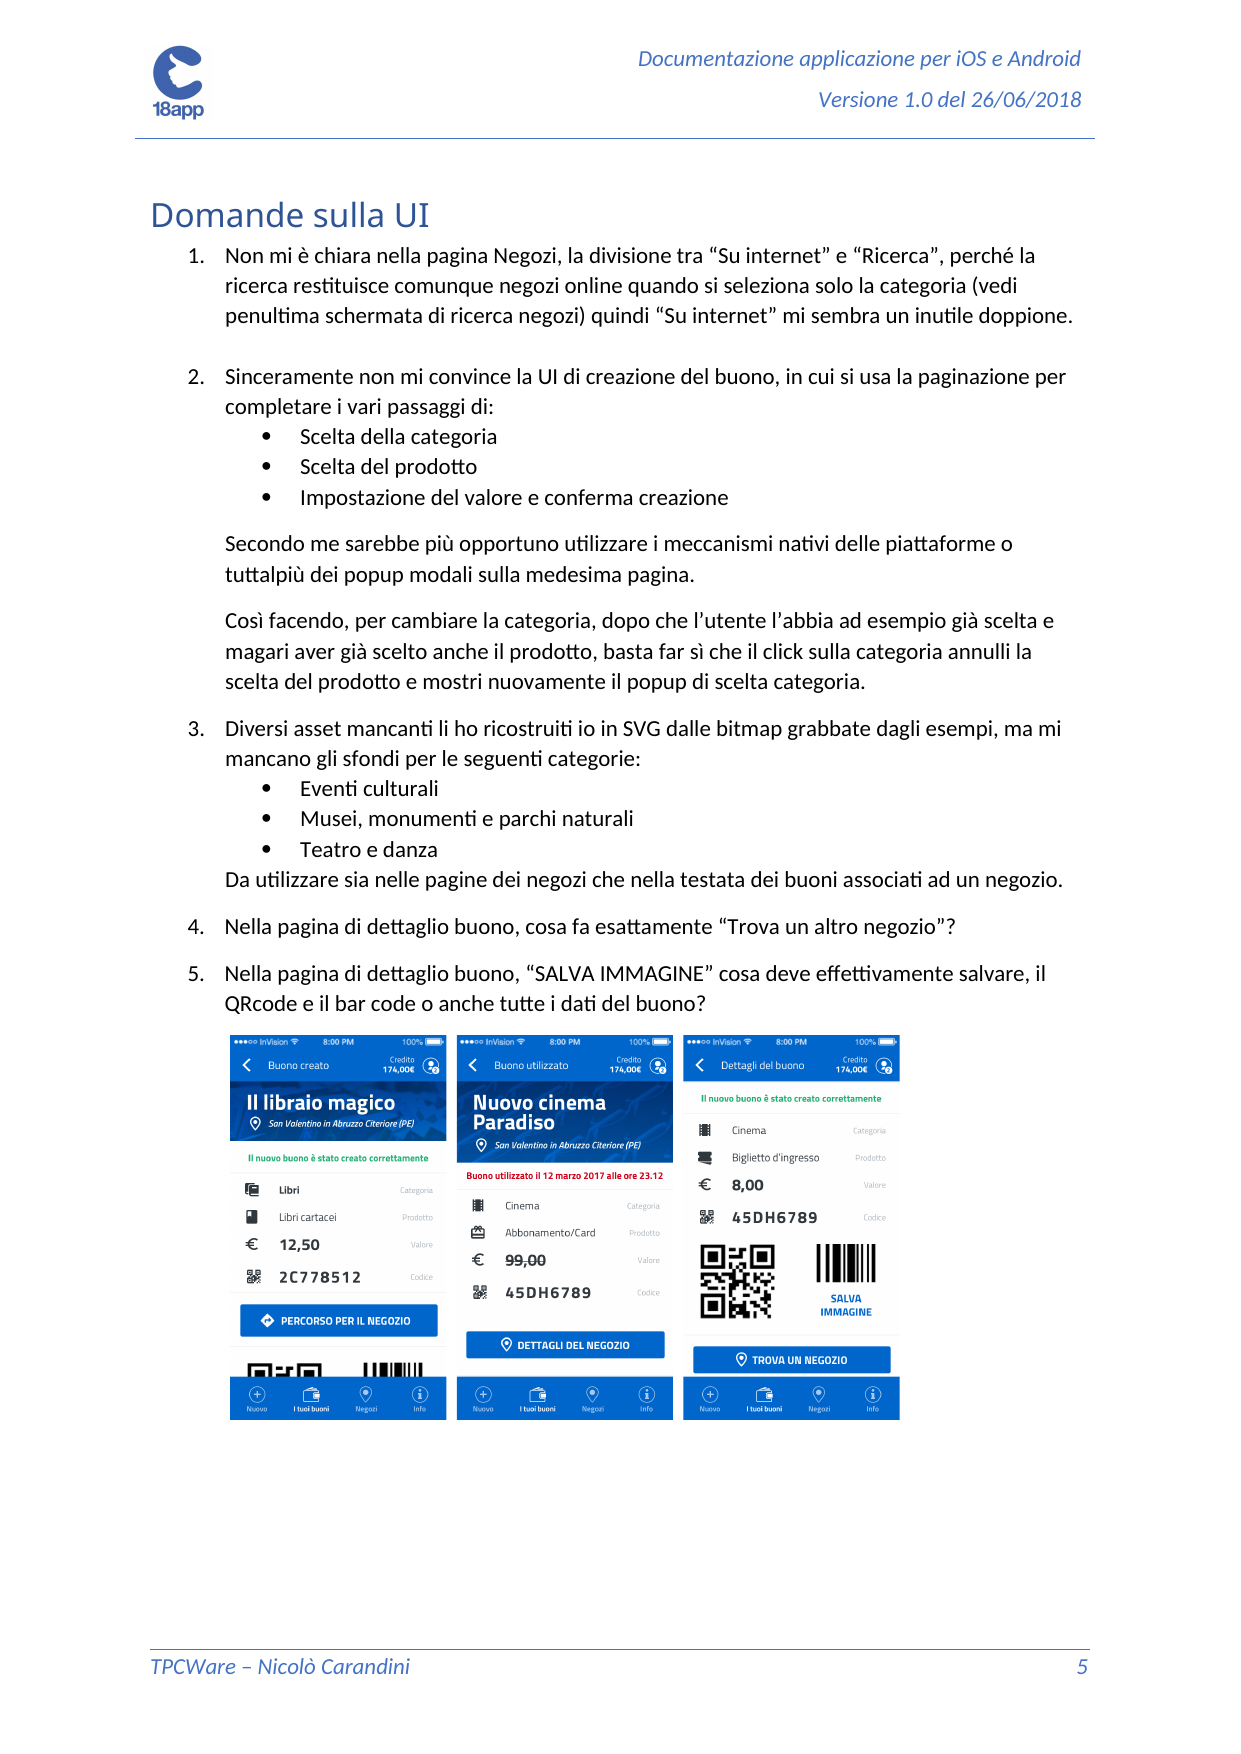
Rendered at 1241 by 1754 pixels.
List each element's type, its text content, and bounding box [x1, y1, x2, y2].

text Così facendo, per cambiare la categoria, dopo che l’utente l’abbia ad esempio già scelta e magari aver già scelto anche il prodotto, basta far sì che il click sulla categoria annulli la scelta del prodotto e mostri nuovamente il popup di scelta categoria. [225, 607, 1090, 695]
list Non mi è chiara nella pagina Negozi, la divisione tra “Su internet” e “Ricerca”, perché la ricerca restituisce comunque negozi online quando si seleziona solo la categoria (vedi penultima schermata di ricerca negozi) quindi “Su internet” mi sembra un inutile doppione. [187, 241, 1090, 329]
picture [683, 1035, 900, 1420]
subtitle Domande sulla UI [150, 192, 1090, 237]
list Scelta del prodotto [262, 452, 1090, 480]
list Da utilizzare sia nelle pagine dei negozi che nella testata dei buoni associati ad un negozio. [225, 865, 1090, 893]
list Musei, monumenti e parchi naturali [262, 804, 1090, 832]
list Eventi culturali [262, 774, 1090, 802]
list Scelta della categoria [262, 422, 1090, 450]
list Nella pagina di dettaglio buono, “SALVA IMMAGINE” cosa deve effettivamente salvare, il QRcode e il bar code o anche tutte i dati del buono? [187, 959, 1090, 1017]
list Diversi asset mancanti li ho ricostruiti io in SVG dalle bitmap grabbate dagli esempi, ma mi mancano gli sfondi per le seguenti categorie: [187, 714, 1090, 772]
text Secondo me sarebbe più opportuno utilizzare i meccanismi nativi delle piattaforme o tuttalpiù dei popup modali sulla medesima pagina. [225, 529, 1090, 588]
list Impostazione del valore e conferma creazione [262, 483, 1090, 511]
list Sinceramente non mi convince la UI di creazione del buono, in cui si usa la paginazione per completare i vari passaggi di: [187, 362, 1090, 420]
picture [146, 44, 215, 123]
picture [230, 1035, 447, 1420]
list Teatro e danza [262, 835, 1090, 863]
picture [456, 1035, 673, 1420]
list Nella pagina di dettaglio buono, cosa fa esattamente “Trova un altro negozio”? [187, 912, 1090, 940]
